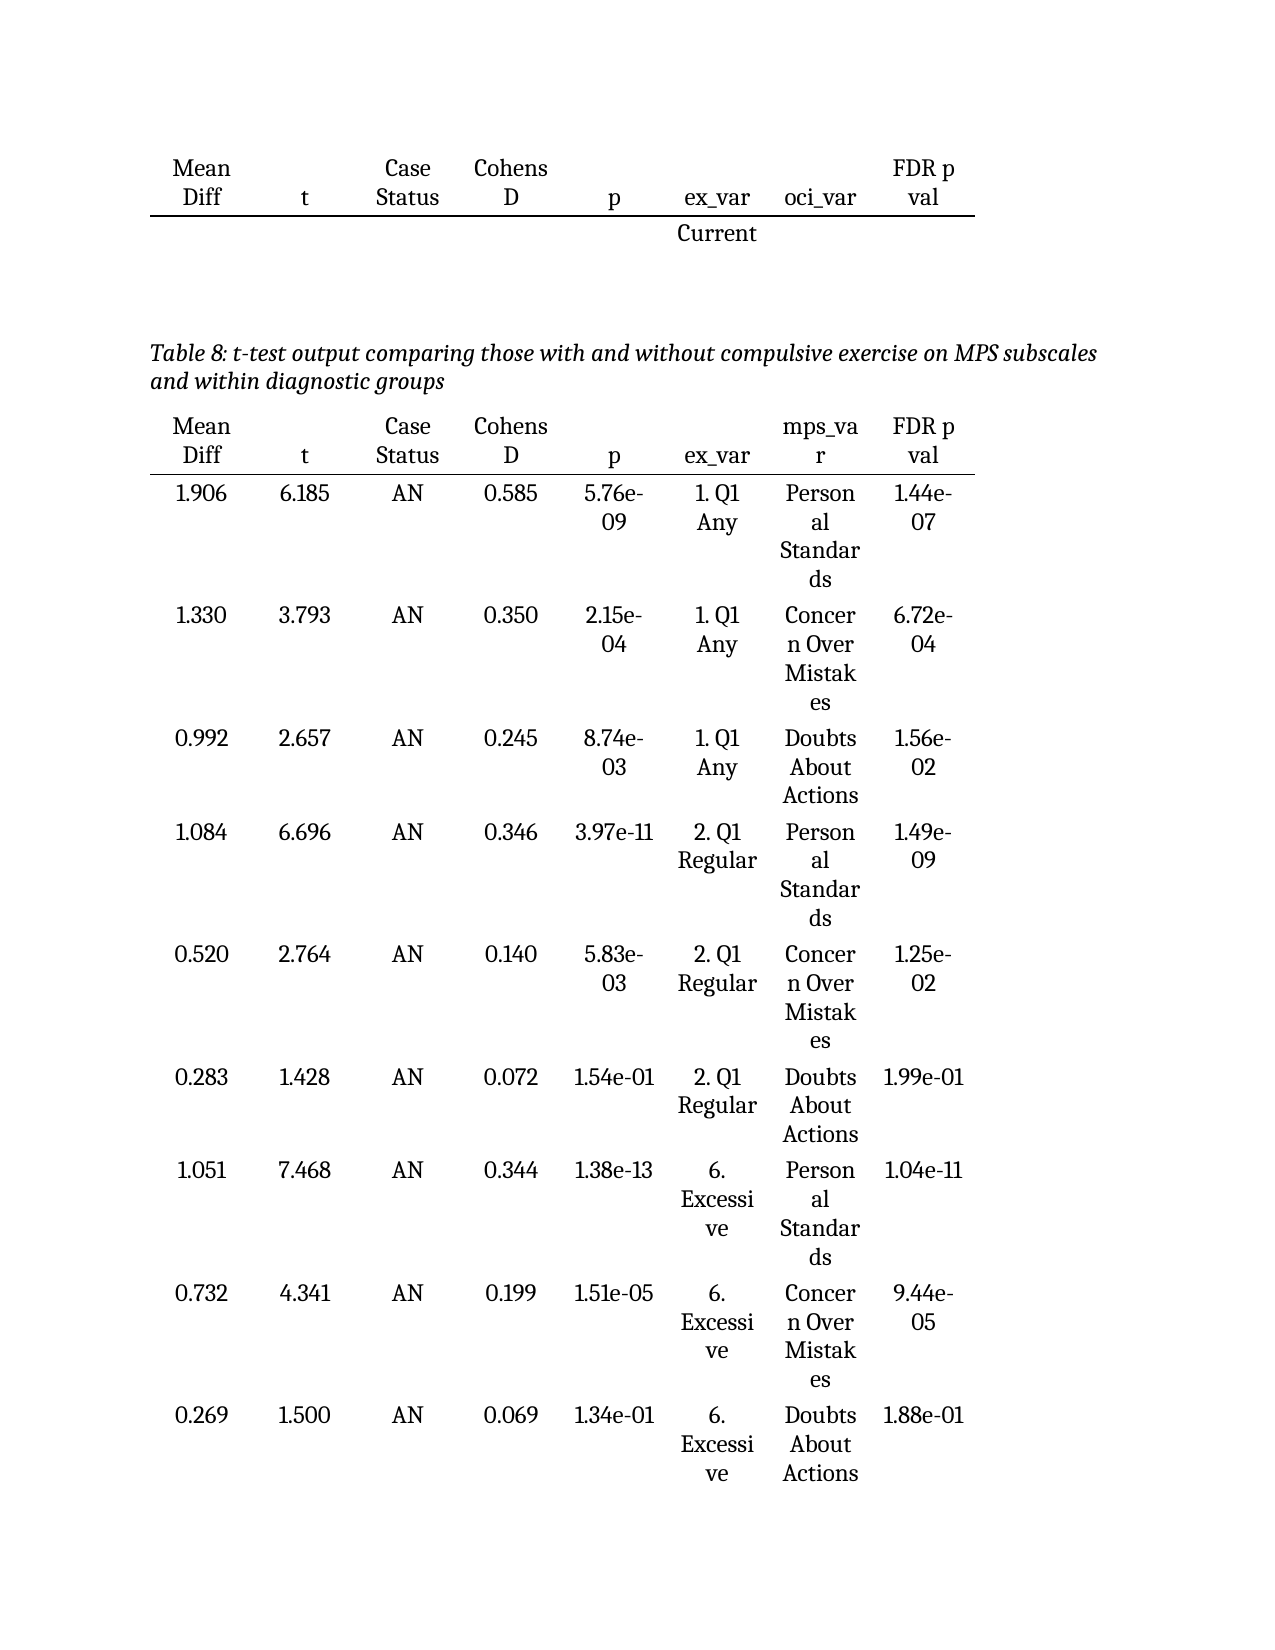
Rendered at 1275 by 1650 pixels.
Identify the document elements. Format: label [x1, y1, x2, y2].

table_header [139, 150, 1114, 251]
table_header [139, 318, 1114, 1491]
